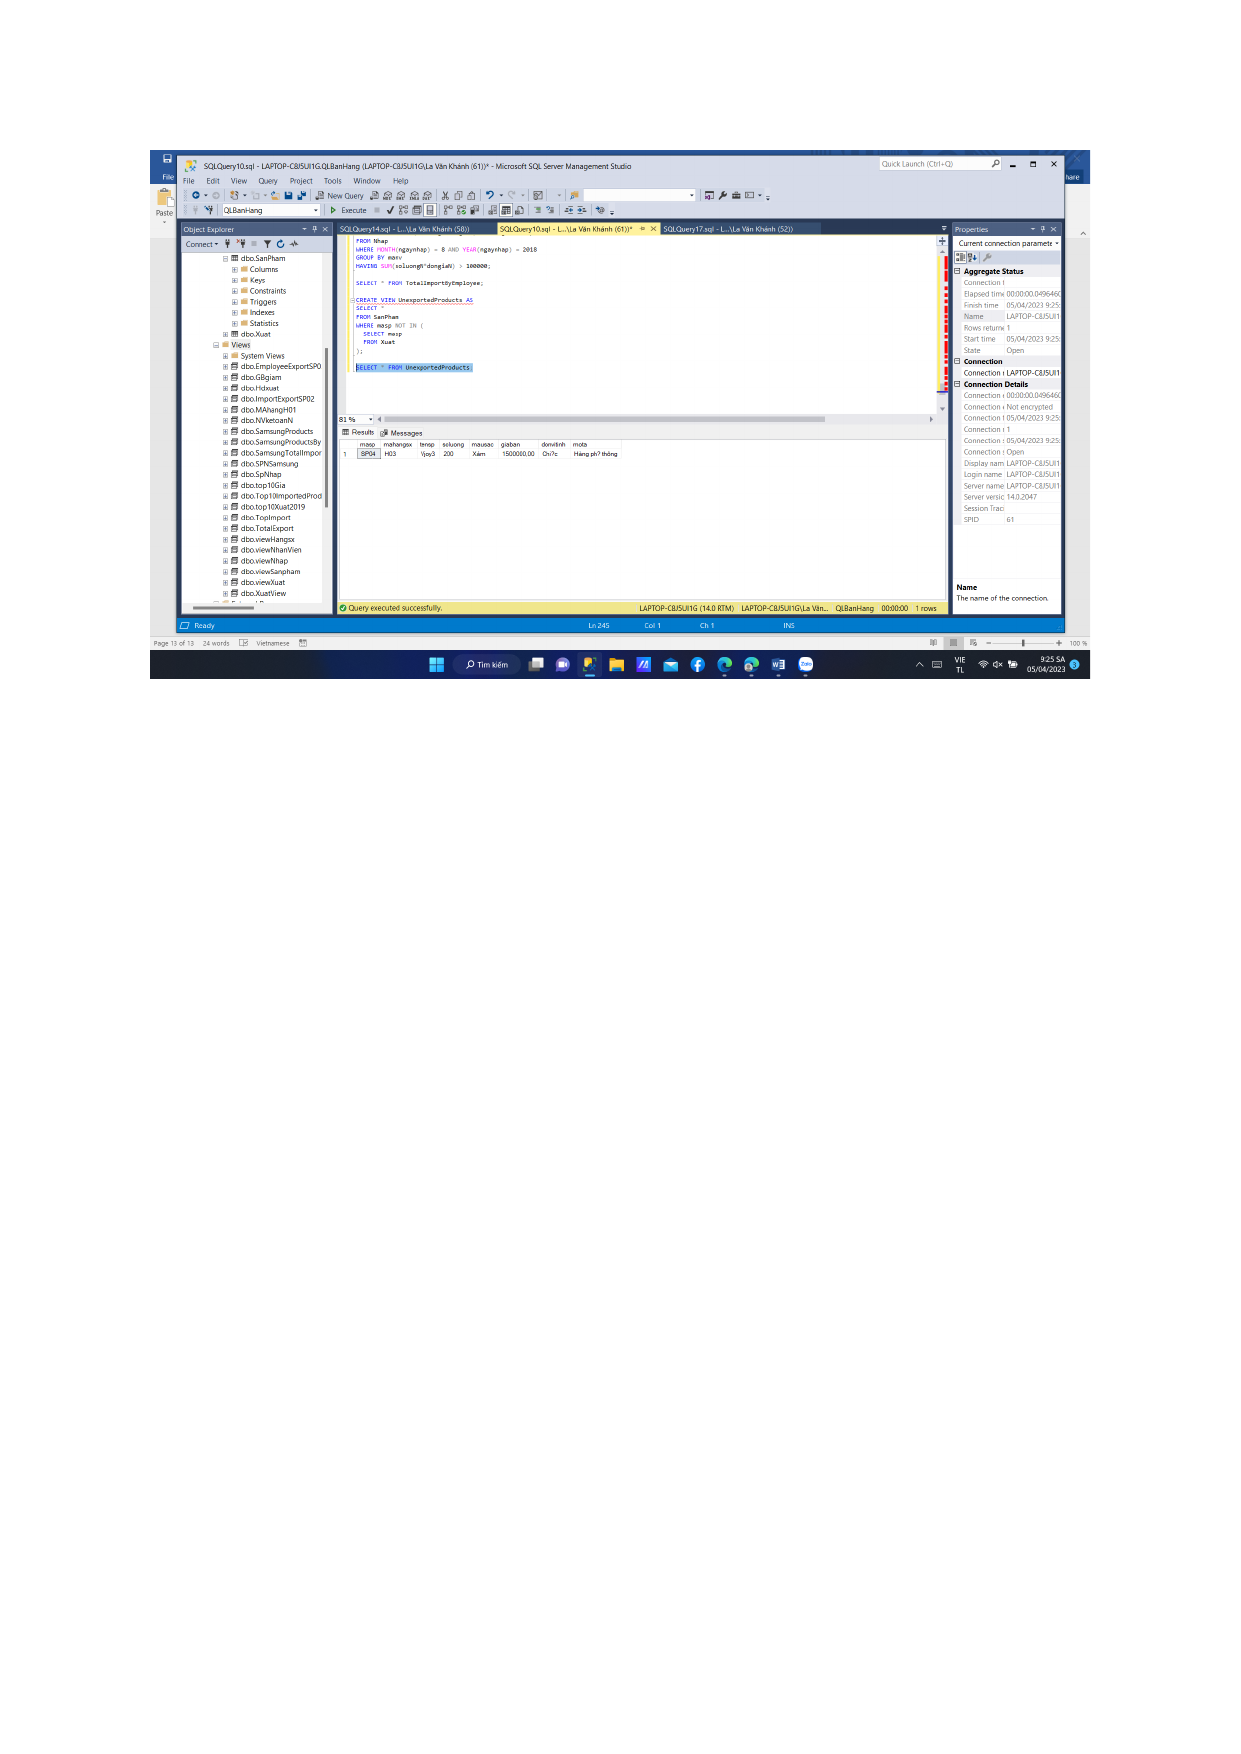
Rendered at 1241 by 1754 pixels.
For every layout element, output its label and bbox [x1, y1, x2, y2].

picture [150, 150, 1091, 679]
